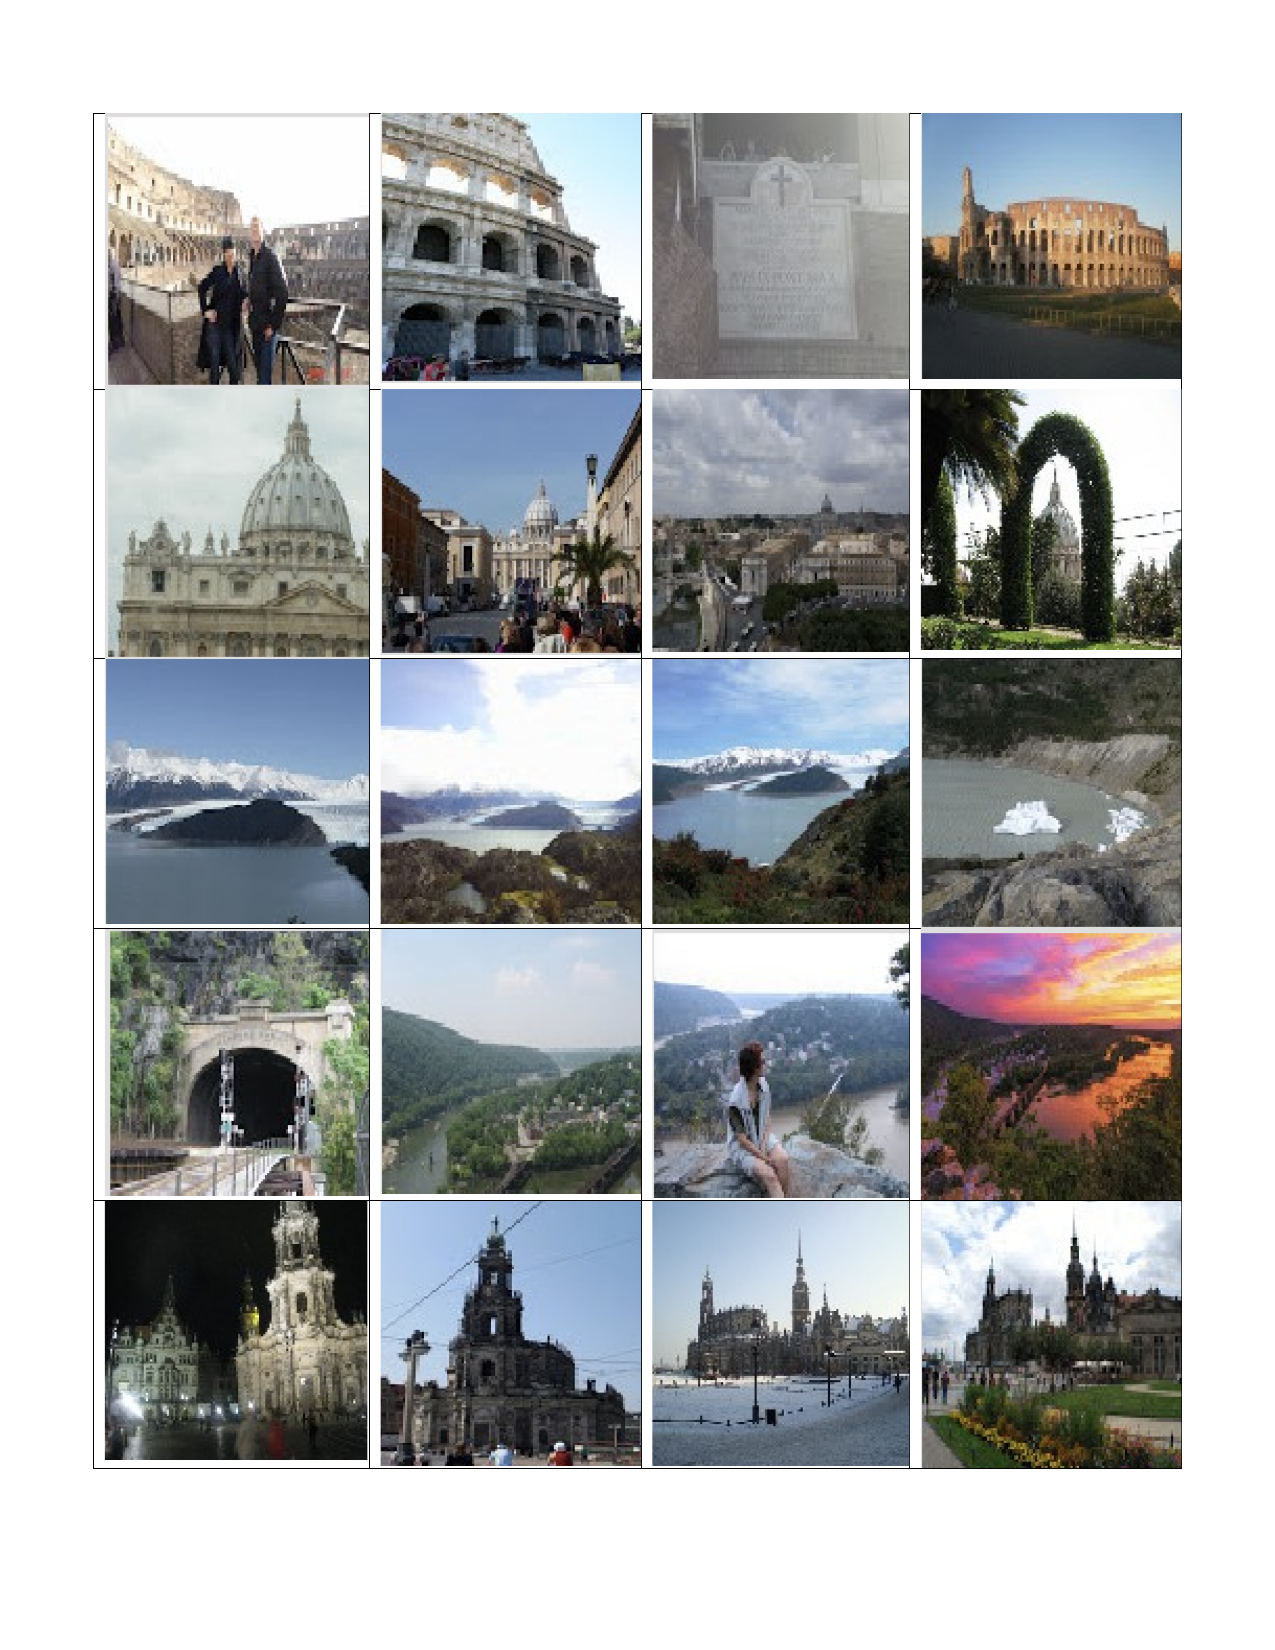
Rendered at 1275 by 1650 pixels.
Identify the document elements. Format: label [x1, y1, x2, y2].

picture [652, 113, 910, 379]
table_cell [910, 1201, 920, 1468]
table_cell [370, 659, 641, 928]
table_cell [910, 390, 1181, 658]
picture [380, 113, 642, 383]
picture [380, 929, 642, 1194]
table_cell [370, 114, 641, 388]
table_cell [910, 114, 1181, 388]
picture [380, 659, 642, 924]
picture [652, 389, 910, 652]
table_cell [94, 114, 104, 388]
table_cell [642, 659, 909, 928]
picture [652, 929, 910, 1198]
table_cell [370, 929, 641, 1200]
table_cell [642, 929, 909, 1200]
picture [380, 389, 642, 655]
picture [104, 929, 370, 1196]
picture [104, 1201, 368, 1460]
picture [380, 1201, 642, 1466]
picture [104, 113, 370, 924]
table_cell [642, 390, 909, 658]
table_cell [370, 390, 641, 658]
table_cell [910, 929, 920, 1200]
picture [920, 389, 1182, 650]
picture [920, 113, 1182, 379]
table_cell [642, 1201, 909, 1468]
picture [652, 1201, 910, 1466]
table_cell [94, 1201, 369, 1468]
table_cell [370, 1201, 641, 1468]
table_cell [94, 390, 104, 658]
table_cell [910, 659, 920, 928]
picture [652, 659, 910, 924]
picture [920, 659, 1182, 1200]
table_cell [642, 114, 909, 388]
table_cell [94, 929, 369, 1200]
picture [920, 1201, 1182, 1468]
table_cell [94, 659, 369, 928]
